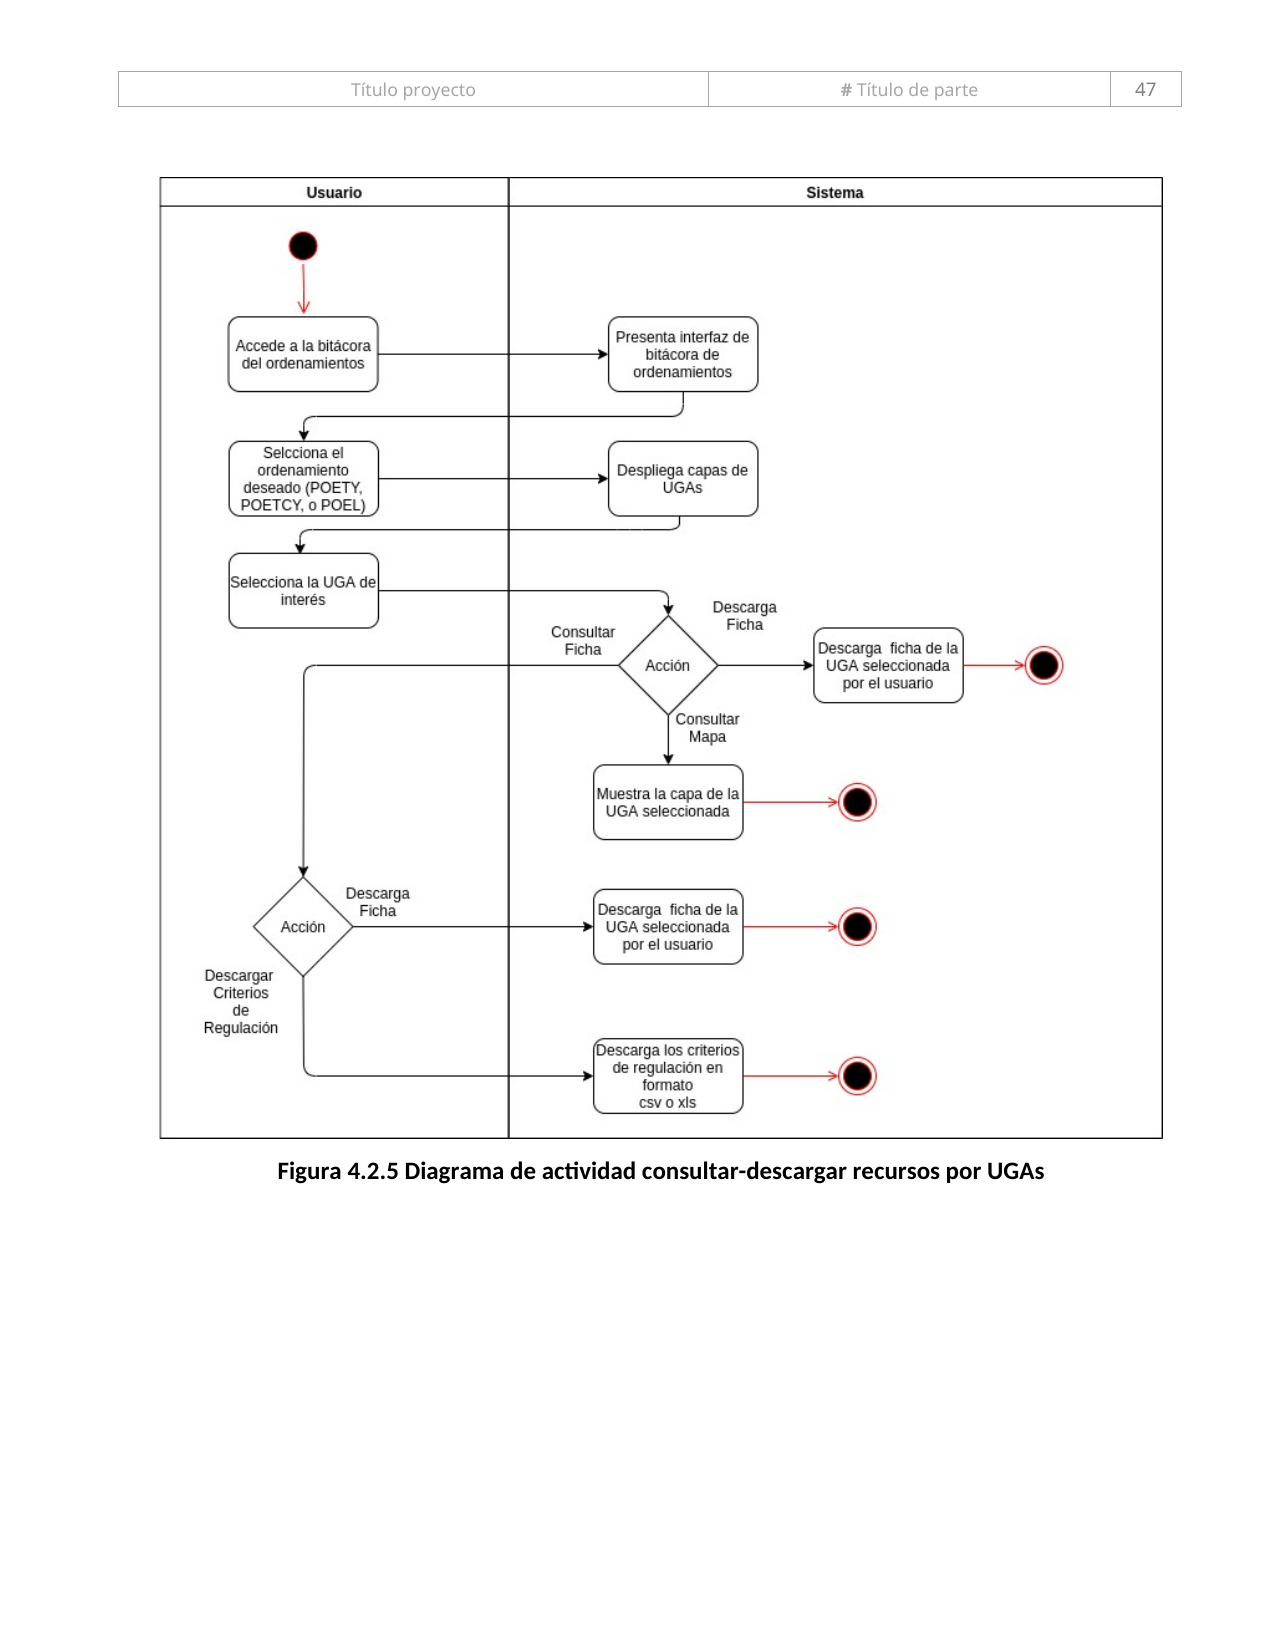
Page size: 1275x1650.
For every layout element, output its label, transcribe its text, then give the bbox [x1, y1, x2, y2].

picture [159, 177, 1163, 1139]
text Figura 4.2.5 Diagrama de actividad consultar-descargar recursos por UGAs [106, 1155, 1169, 1186]
